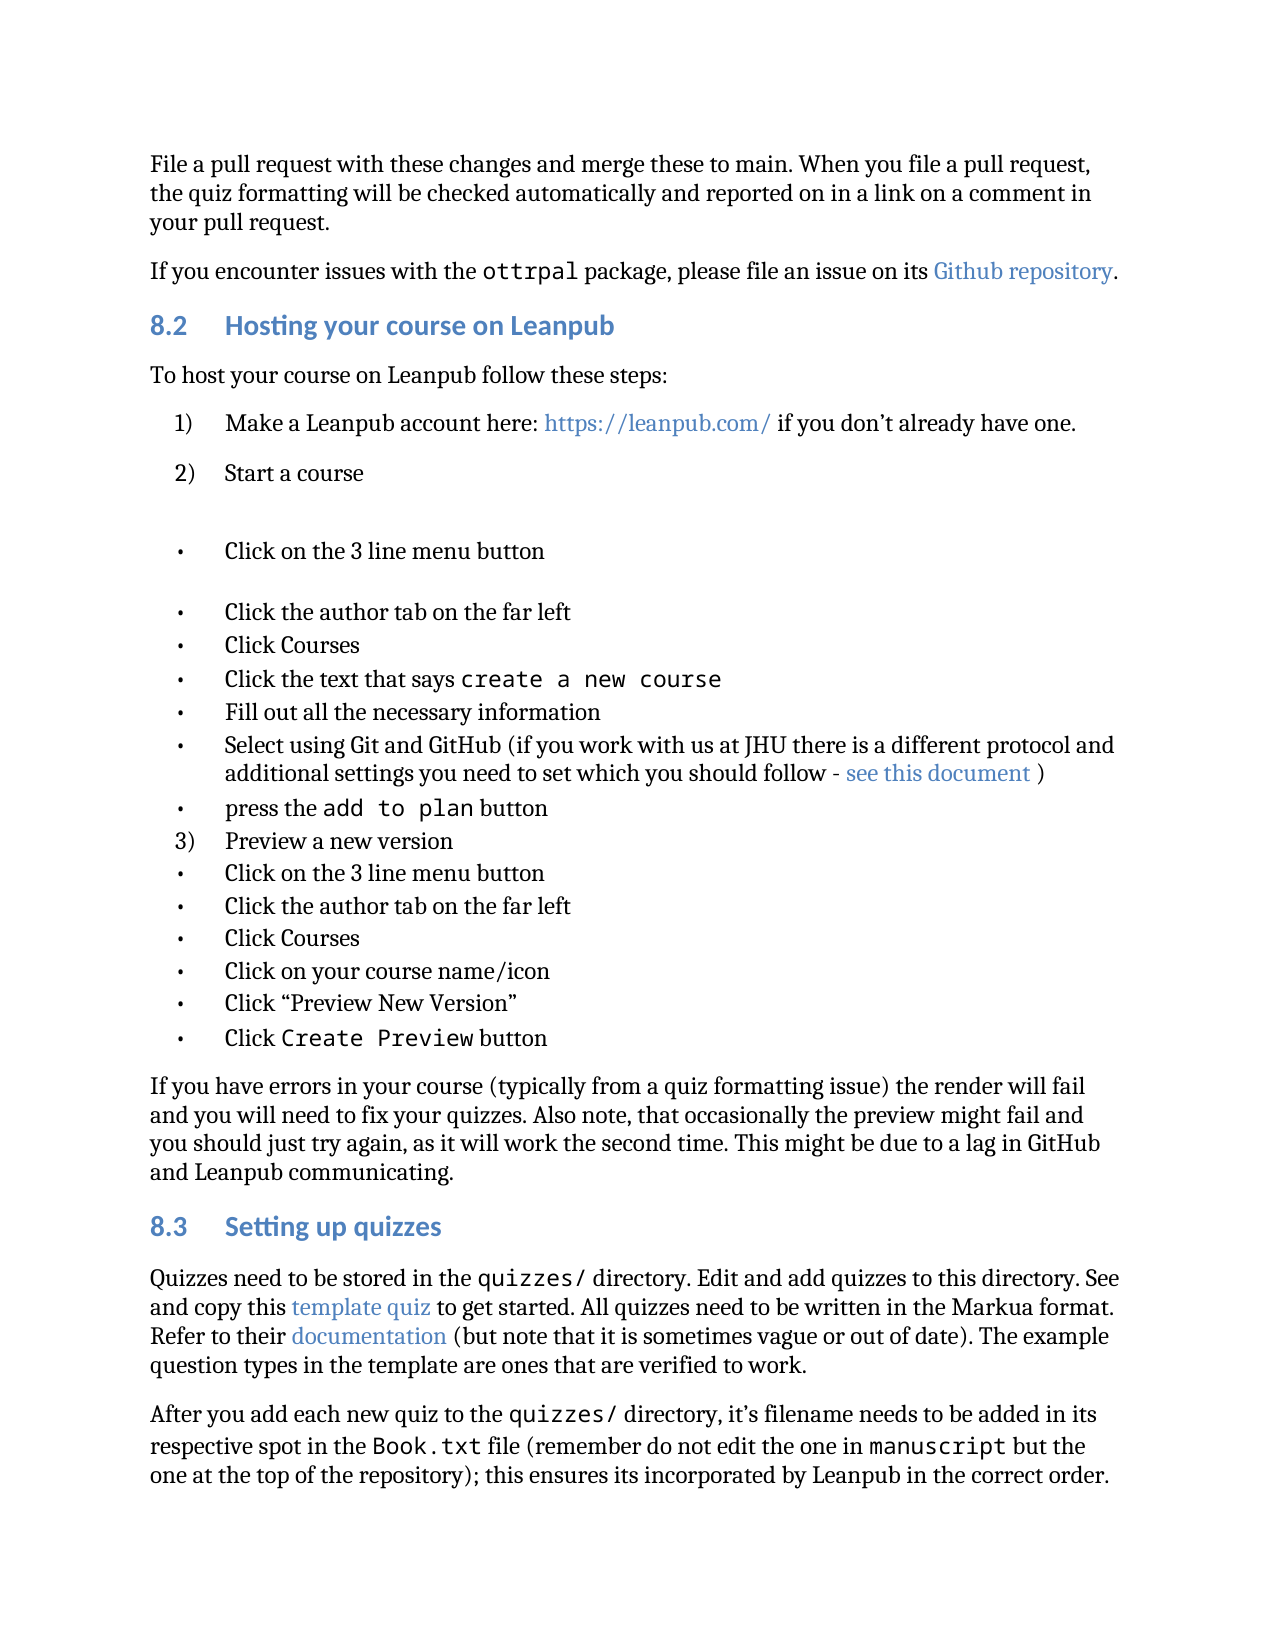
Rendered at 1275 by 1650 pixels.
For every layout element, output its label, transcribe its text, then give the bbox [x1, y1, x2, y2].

text If you have errors in your course (typically from a quiz formatting issue) the render will fail and you will need to fix your quizzes. Also note, that occasionally the preview might fail and you should just try again, as it will work the second time. This might be due to a lag in GitHub and Leanpub communicating. [150, 1072, 1125, 1187]
subtitle 8.2 Hosting your course on Leanpub [150, 307, 1125, 343]
list Start a course [175, 458, 1125, 516]
subtitle 8.3 Setting up quizzes [150, 1208, 1125, 1243]
list Click Create Preview button [175, 1022, 1125, 1053]
list Preview a new version [175, 827, 1125, 856]
list Click on your course name/icon [175, 957, 1125, 986]
list press the add to plan button [175, 792, 1125, 823]
text File a pull request with these changes and merge these to main. When you file a pull request, the quiz formatting will be checked automatically and reported on in a link on a comment in your pull request. [150, 150, 1125, 236]
list Make a Leanpub account here: https://leanpub.com/ if you don’t already have one. [175, 409, 1125, 438]
list Click the author tab on the far left [175, 892, 1125, 921]
list Click the text that says create a new course [175, 663, 1125, 694]
text If you encounter issues with the ottrpal package, please file an issue on its Github repository. [150, 255, 1125, 286]
list Select using Git and GitHub (if you work with us at JHU there is a different protocol and additional settings you need to set which you should follow - see this document ) [175, 731, 1125, 788]
list Click “Preview New Version” [175, 989, 1125, 1018]
list Click Courses [175, 631, 1125, 659]
text After you add each new quiz to the quizzes/ directory, it’s filename needs to be added in its respective spot in the Book.txt file (remember do not edit the one in manuscript but the one at the top of the repository); this ensures its incorporated by Leanpub in the correct order. [150, 1398, 1125, 1489]
text To host your course on Leanpub follow these steps: [150, 361, 1125, 390]
list Click the author tab on the far left [175, 598, 1125, 627]
list Click on the 3 line menu button [175, 859, 1125, 888]
text Quizzes need to be stored in the quizzes/ directory. Edit and add quizzes to this directory. See and copy this template quiz to get started. All quizzes need to be written in the Markua format. Refer to their documentation (but note that it is sometimes vague or out of date). The example question types in the template are ones that are verified to work. [150, 1262, 1125, 1379]
list Click on the 3 line menu button [175, 537, 1125, 594]
list Fill out all the necessary information [175, 698, 1125, 727]
list Click Courses [175, 924, 1125, 953]
